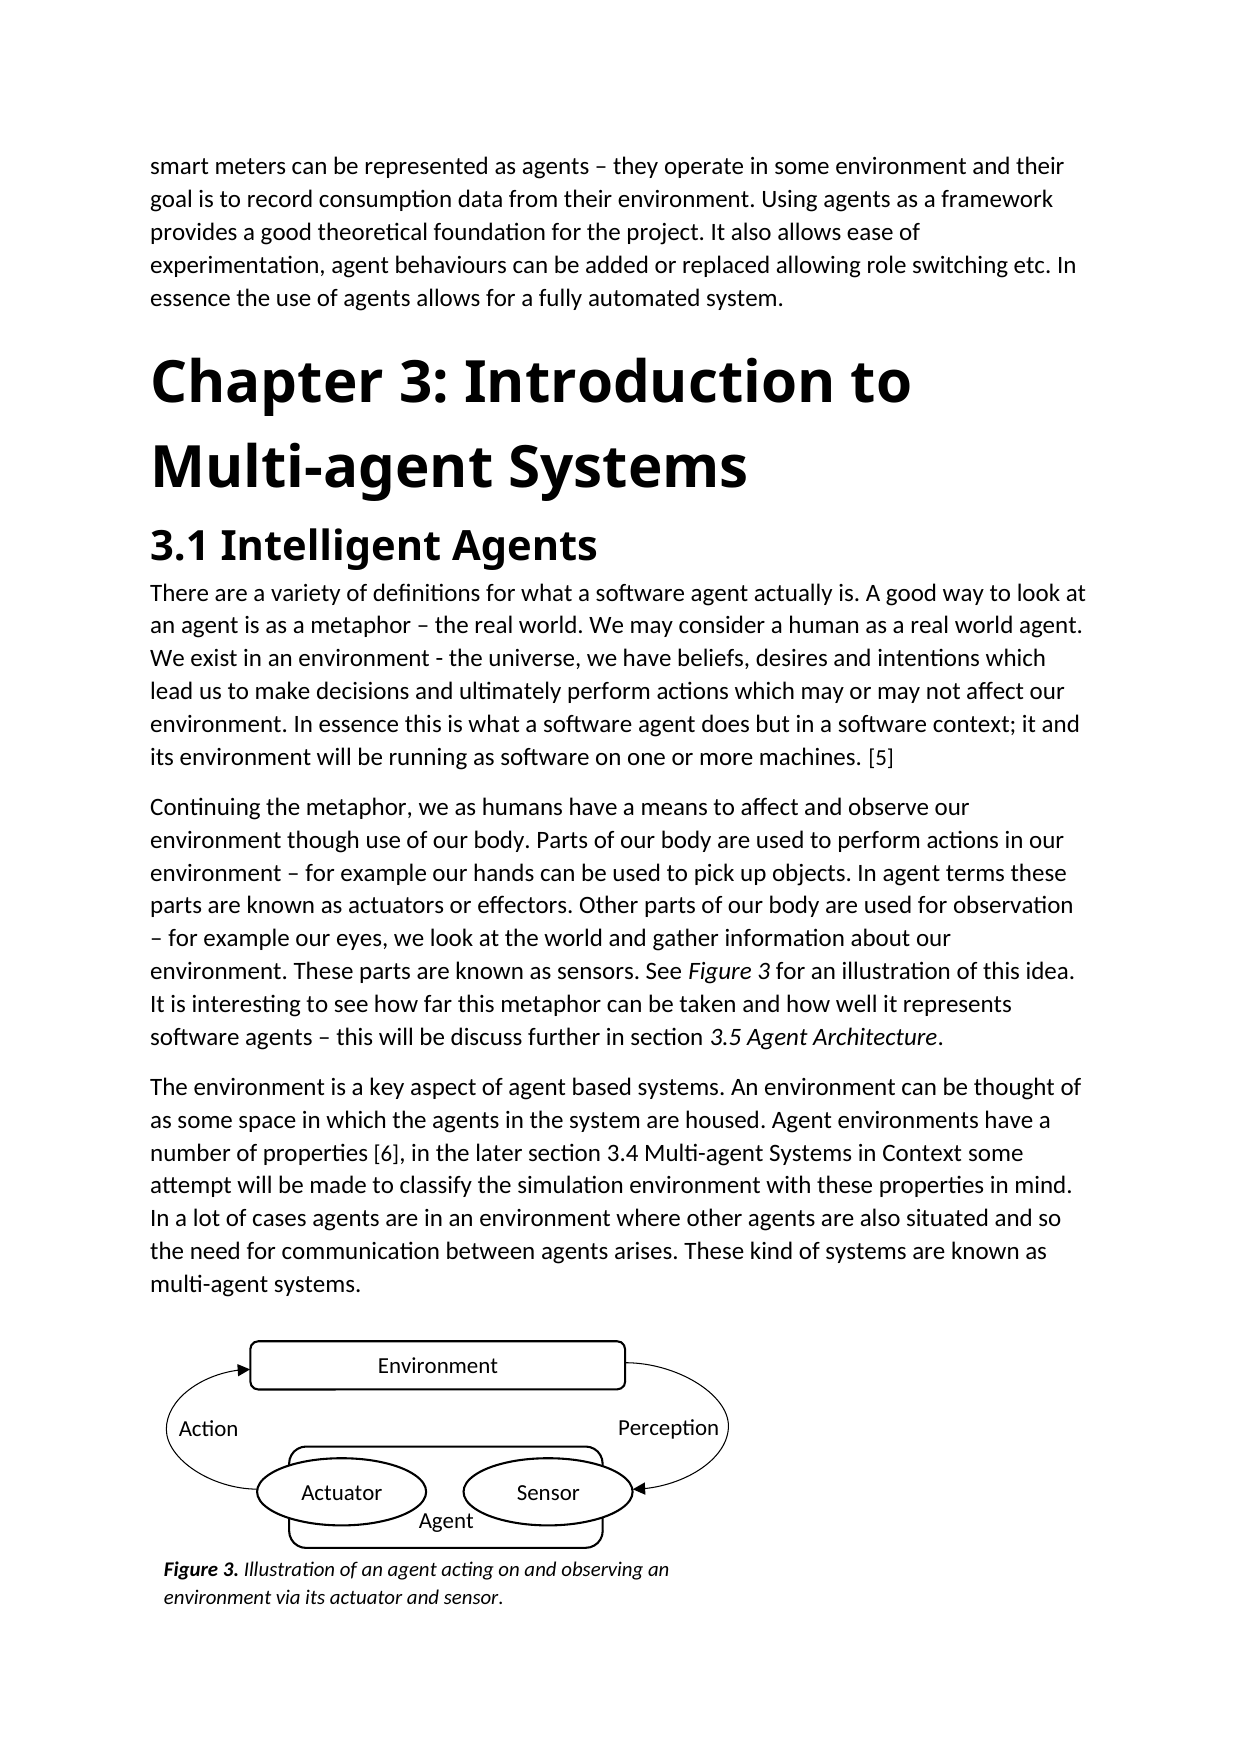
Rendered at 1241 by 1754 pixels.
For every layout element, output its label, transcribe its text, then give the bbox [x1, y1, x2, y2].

text The environment is a key aspect of agent based systems. An environment can be thought of as some space in which the agents in the system are housed. Agent environments have a number of properties , in the later section 3.4 some attempt will be made to classify the simulation environment with these properties in mind. In a lot of cases agents are in an environment where other agents are also situated and so the need for communication between agents arises. These kind of systems are known as multi-agent systems. [150, 1071, 1090, 1299]
subtitle Chapter 3: Introduction to Multi-agent Systems [150, 339, 1090, 505]
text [150, 150, 1090, 312]
text Continuing the metaphor, we as humans have a means to affect and observe our environment though use of our body. Parts of our body are used to perform actions in our environment – for example our hands can be used to pick up objects. In agent terms these parts are known as actuators or effectors. Other parts of our body are used for observation – for example our eyes, we look at the world and gather information about our environment. These parts are known as sensors. See Figure 3 for an illustration of this idea. It is interesting to see how far this metaphor can be taken and how well it represents software agents – this will be discuss further in section 3.5. [150, 791, 1090, 1052]
text There are a variety of definitions for what a software agent actually is. A good way to look at an agent is as a metaphor – the real world. We may consider a human as a real world agent. We exist in an environment - the universe, we have beliefs, desires and intentions which lead us to make decisions and ultimately perform actions which may or may not affect our environment. In essence this is what a software agent does but in a software context; it and its environment will be running as software on one or more machines. [150, 577, 1090, 772]
subtitle 3.1 Intelligent Agents [150, 515, 1090, 572]
